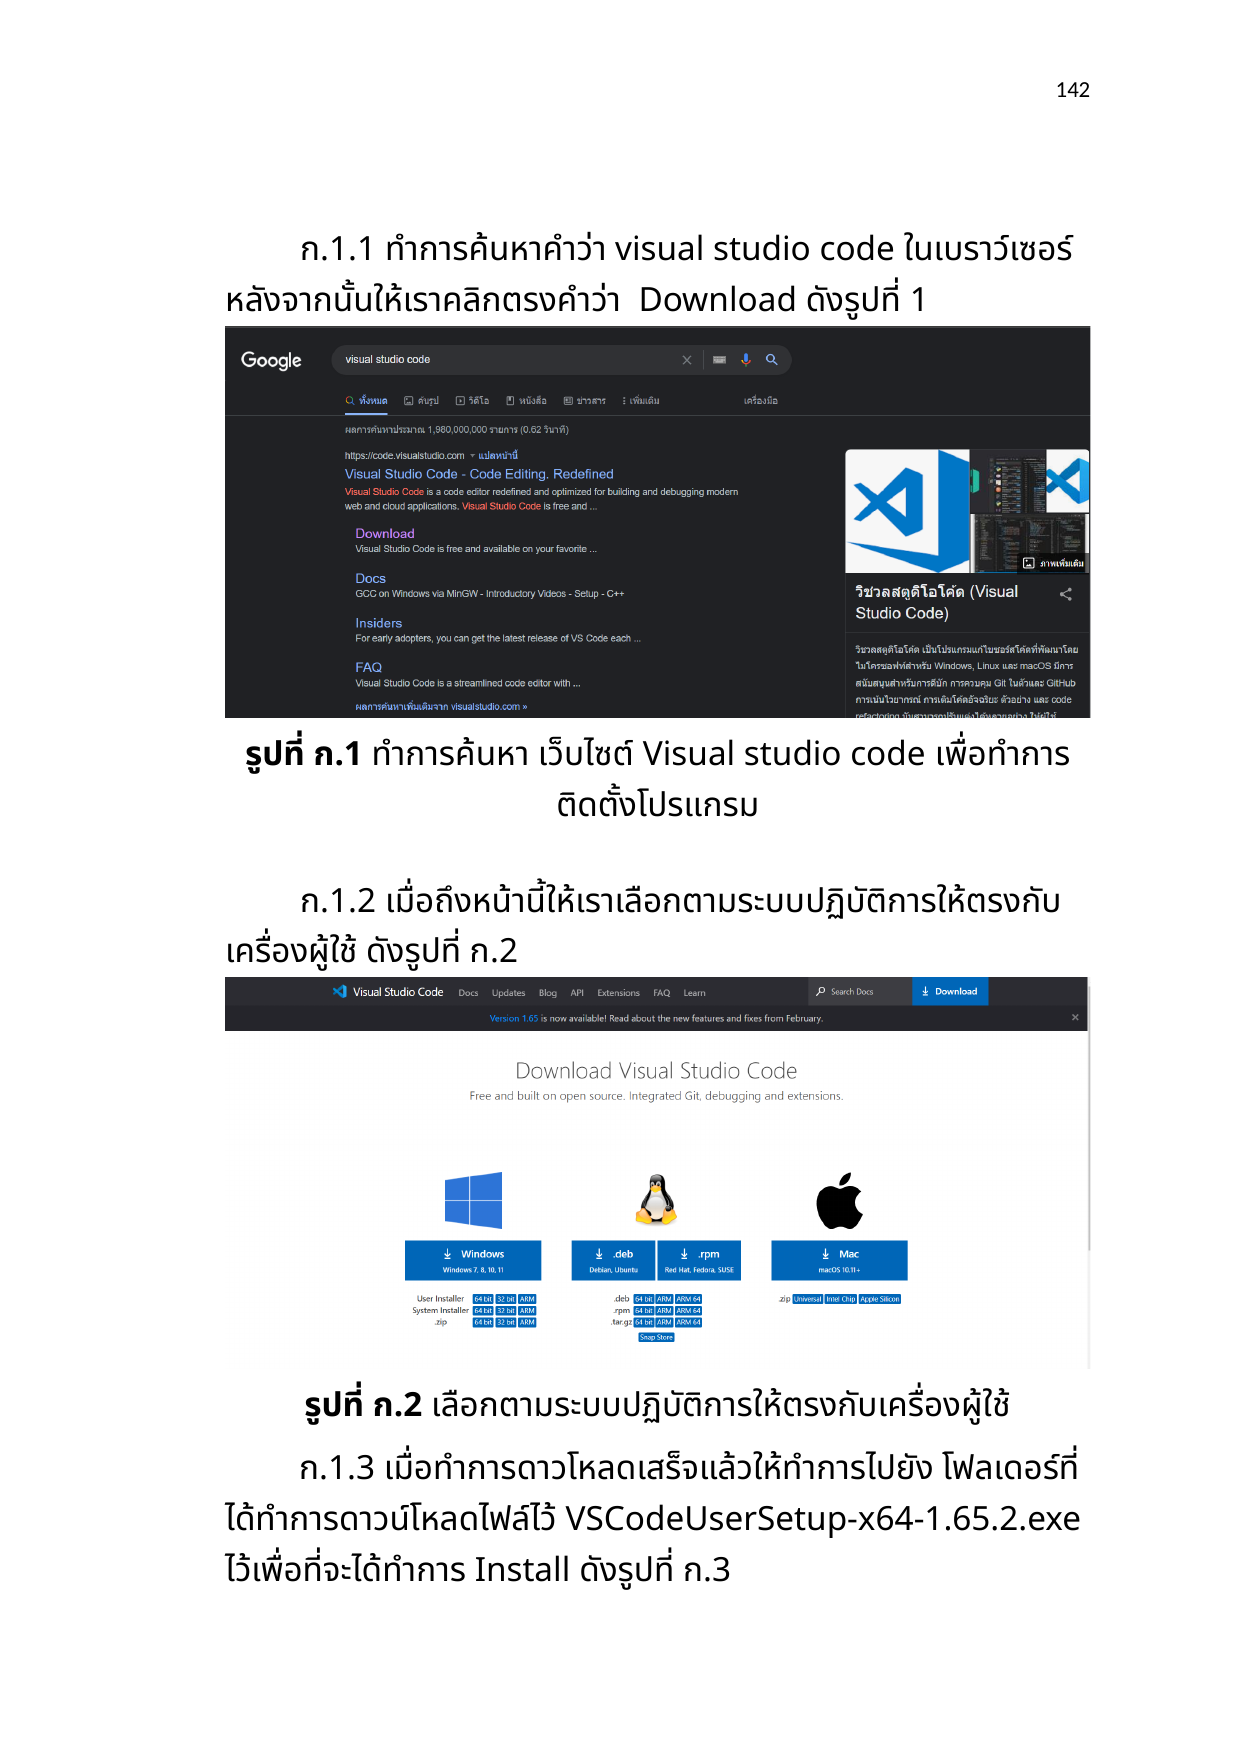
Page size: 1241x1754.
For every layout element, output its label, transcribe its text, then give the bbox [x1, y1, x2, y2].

text ก.1.2 เมื่อถึงหน้านี้ให้เราเลือกตามระบบปฏิบัติการให้ตรงกับเครื่องผู้ใช้ ดังรูปที่ ก.2 [225, 876, 1090, 977]
picture [225, 326, 1091, 718]
text รูปที่ ก.1 ทำการค้นหา เว็บไซต์ Visual studio code เพื่อทำการติดตั้งโปรแกรม [225, 730, 1090, 831]
picture [225, 977, 1091, 1369]
text ก.1.3 เมื่อทำการดาวโหลดเสร็จแล้วให้ทำการไปยัง โฟลเดอร์ที่ได้ทำการดาวน์โหลดไฟล์ไว้ VSCodeUserSetup-x64-1.65.2.exe ไว้เพื่อที่จะได้ทำการ Install ดังรูปที่ ก.3 [225, 1444, 1090, 1596]
text ก.1.1 ทำการค้นหาคำว่า visual studio code ในเบราว์เซอร์ หลังจากนั้นให้เราคลิกตรงคำว่า Download ดังรูปที่ 1 [225, 225, 1090, 326]
text รูปที่ ก.2 เลือกตามระบบปฏิบัติการให้ตรงกับเครื่องผู้ใช้ [225, 1381, 1090, 1432]
